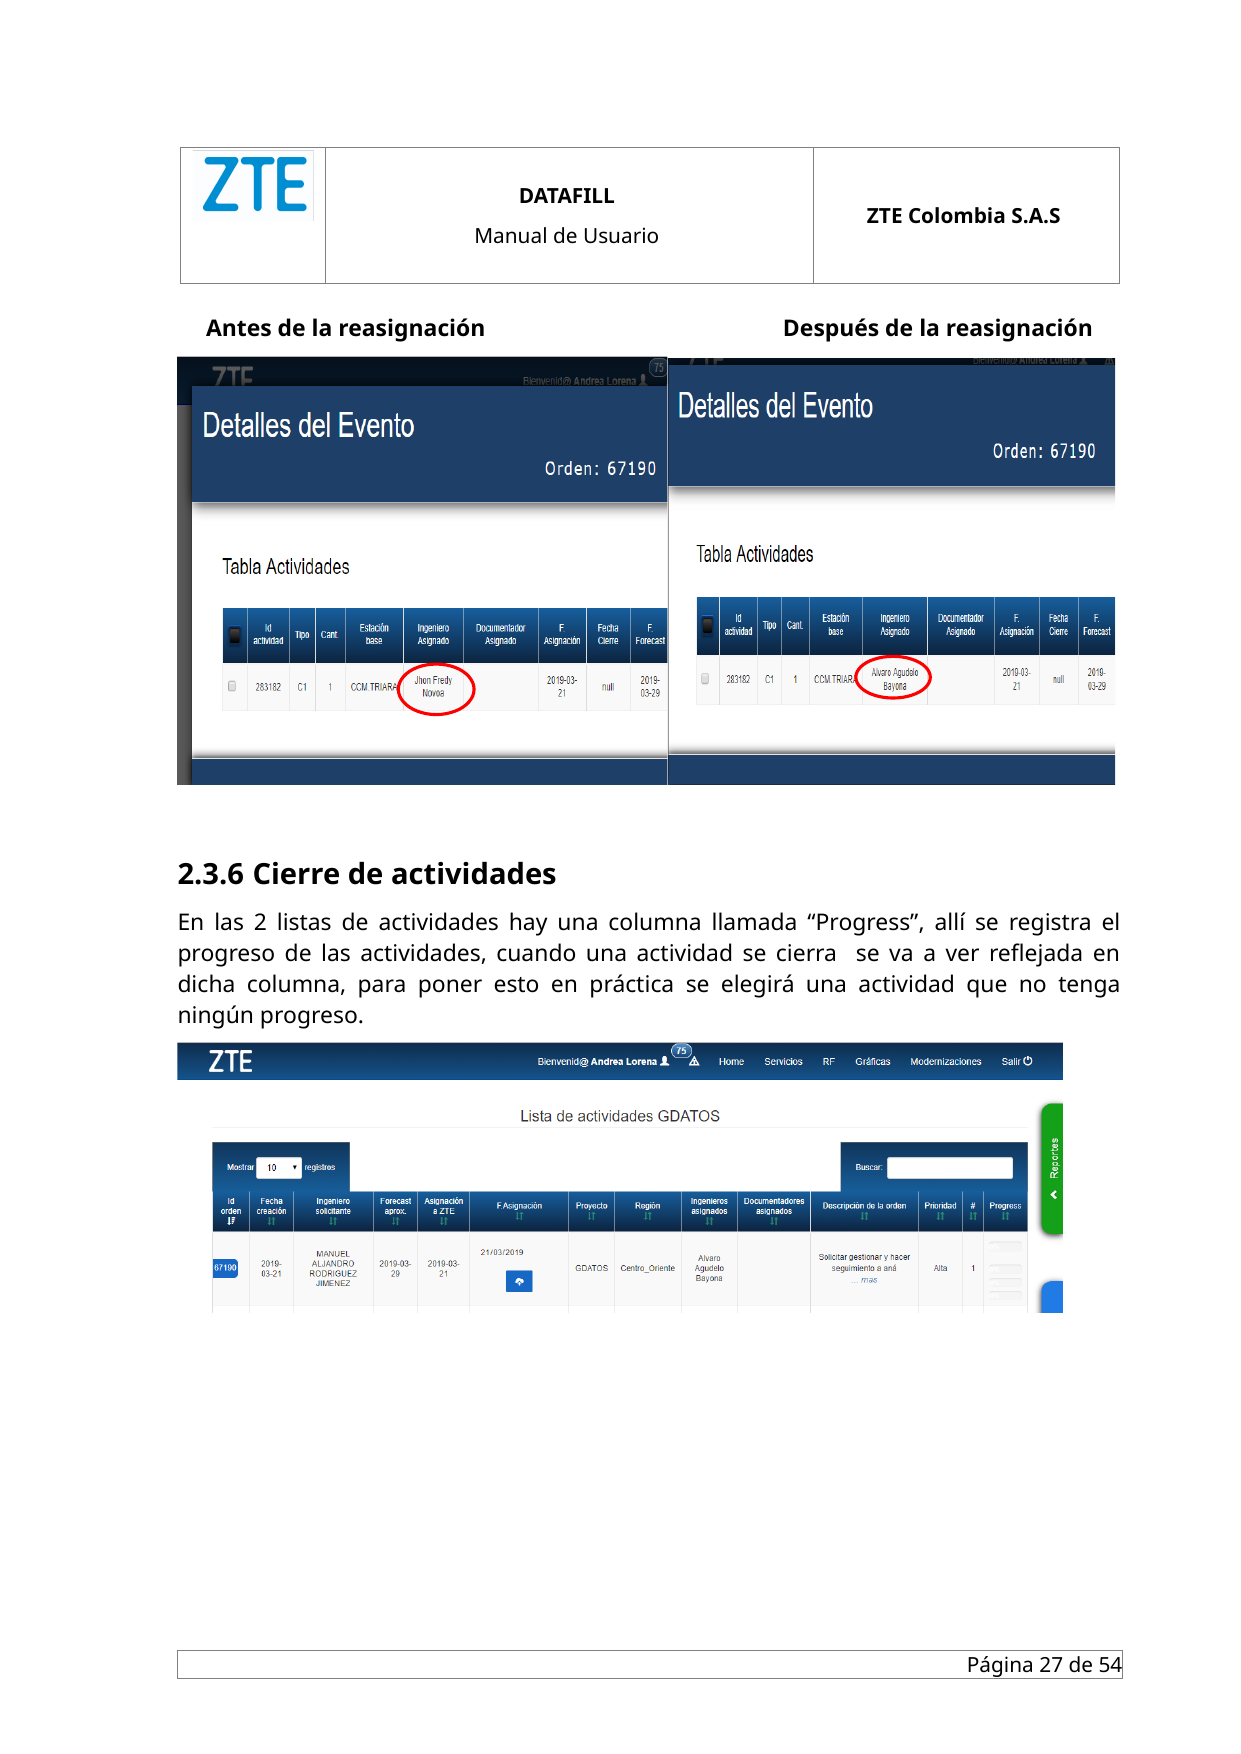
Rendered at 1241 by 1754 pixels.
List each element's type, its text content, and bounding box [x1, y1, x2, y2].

picture [177, 1042, 1063, 1313]
picture [193, 150, 314, 221]
subtitle Cierre de actividades [177, 853, 1122, 893]
picture [177, 355, 1116, 785]
text Antes de la reasignación Después de la reasignación [177, 312, 1122, 343]
text En las 2 listas de actividades hay una columna llamada “Progress”, allí se registra el progreso de las actividades, cuando una actividad se cierra se va a ver reflejada en dicha columna, para poner esto en práctica se elegirá una actividad que no tenga ningún progreso. [177, 905, 1122, 1030]
